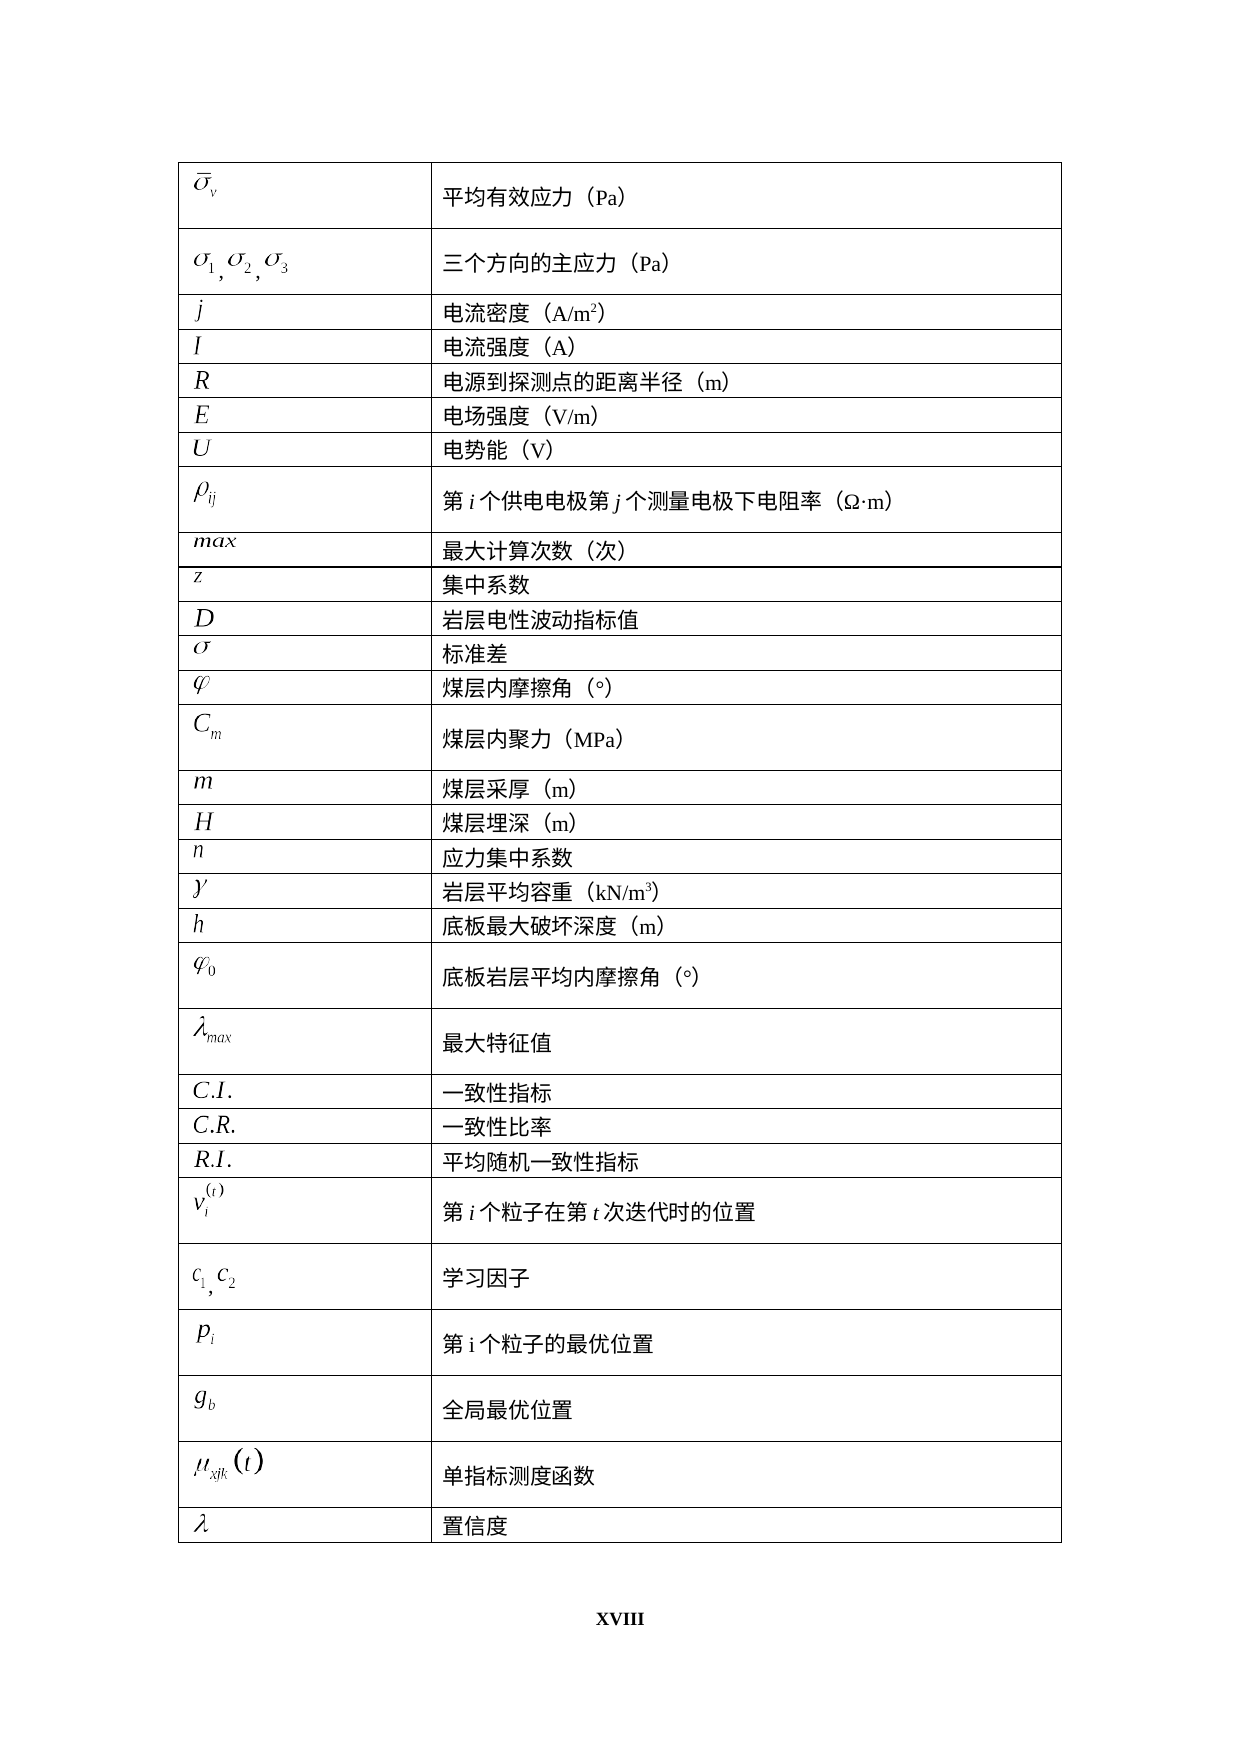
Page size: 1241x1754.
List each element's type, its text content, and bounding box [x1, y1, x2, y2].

table_cell [179, 533, 431, 566]
table_cell [179, 771, 431, 804]
table_cell [179, 805, 431, 839]
table_cell 煤层内聚力（MPa） [432, 705, 1061, 770]
table_cell 第i个粒子在第t次迭代时的位置 [432, 1178, 1061, 1243]
table_cell [179, 1508, 431, 1542]
table_cell [179, 1442, 431, 1507]
table_cell 学习因子 [432, 1244, 1061, 1309]
table_cell [179, 1075, 431, 1108]
table_cell , [179, 1244, 431, 1309]
table_cell [179, 568, 431, 601]
table_cell 集中系数 [432, 568, 1061, 601]
table_cell 第i个供电电极第j个测量电极下电阻率（Ω·m） [432, 467, 1061, 532]
table_cell 底板岩层平均内摩擦角（°） [432, 943, 1061, 1008]
table_cell 全局最优位置 [432, 1376, 1061, 1441]
table_cell [179, 467, 431, 532]
table_cell 三个方向的主应力（Pa） [432, 229, 1061, 294]
table_cell [179, 1376, 431, 1441]
table_cell [179, 1178, 431, 1243]
table_cell [179, 602, 431, 635]
table_cell 煤层埋深（m） [432, 805, 1061, 839]
table_cell [179, 364, 431, 397]
table_cell 最大计算次数（次） [432, 533, 1061, 566]
table_cell 平均有效应力（Pa） [432, 163, 1061, 228]
table_cell [179, 1144, 431, 1177]
table_cell [179, 671, 431, 704]
table_cell 煤层内摩擦角（°） [432, 671, 1061, 704]
table_cell 底板最大破坏深度（m） [432, 909, 1061, 942]
table_cell 电势能（V） [432, 433, 1061, 466]
table_cell [179, 874, 431, 907]
table_cell [179, 943, 431, 1008]
table_cell [179, 1310, 431, 1375]
table_cell [179, 163, 431, 228]
table_cell [179, 1109, 431, 1143]
table_cell ,, [179, 229, 431, 294]
table_cell 置信度 [432, 1508, 1061, 1542]
table_cell [179, 909, 431, 942]
table_cell 第i个粒子的最优位置 [432, 1310, 1061, 1375]
table_cell 电流密度（A/m2） [432, 295, 1061, 328]
table_cell 单指标测度函数 [432, 1442, 1061, 1507]
table_cell [179, 295, 431, 328]
table_cell 一致性指标 [432, 1075, 1061, 1108]
table_cell [179, 330, 431, 363]
table_cell [179, 840, 431, 873]
table_cell 最大特征值 [432, 1009, 1061, 1074]
table_cell 岩层电性波动指标值 [432, 602, 1061, 635]
table_cell [179, 433, 431, 466]
table_cell 电流强度（A） [432, 330, 1061, 363]
table_cell [179, 1009, 431, 1074]
table_cell 应力集中系数 [432, 840, 1061, 873]
table_cell 一致性比率 [432, 1109, 1061, 1143]
table_cell [179, 636, 431, 669]
table_cell 电场强度（V/m） [432, 398, 1061, 432]
table_cell [179, 398, 431, 432]
table_cell 标准差 [432, 636, 1061, 669]
table_cell 平均随机一致性指标 [432, 1144, 1061, 1177]
table_cell 煤层采厚（m） [432, 771, 1061, 804]
table_cell 岩层平均容重（kN/m3） [432, 874, 1061, 907]
table_cell [179, 705, 431, 770]
table_cell 电源到探测点的距离半径（m） [432, 364, 1061, 397]
